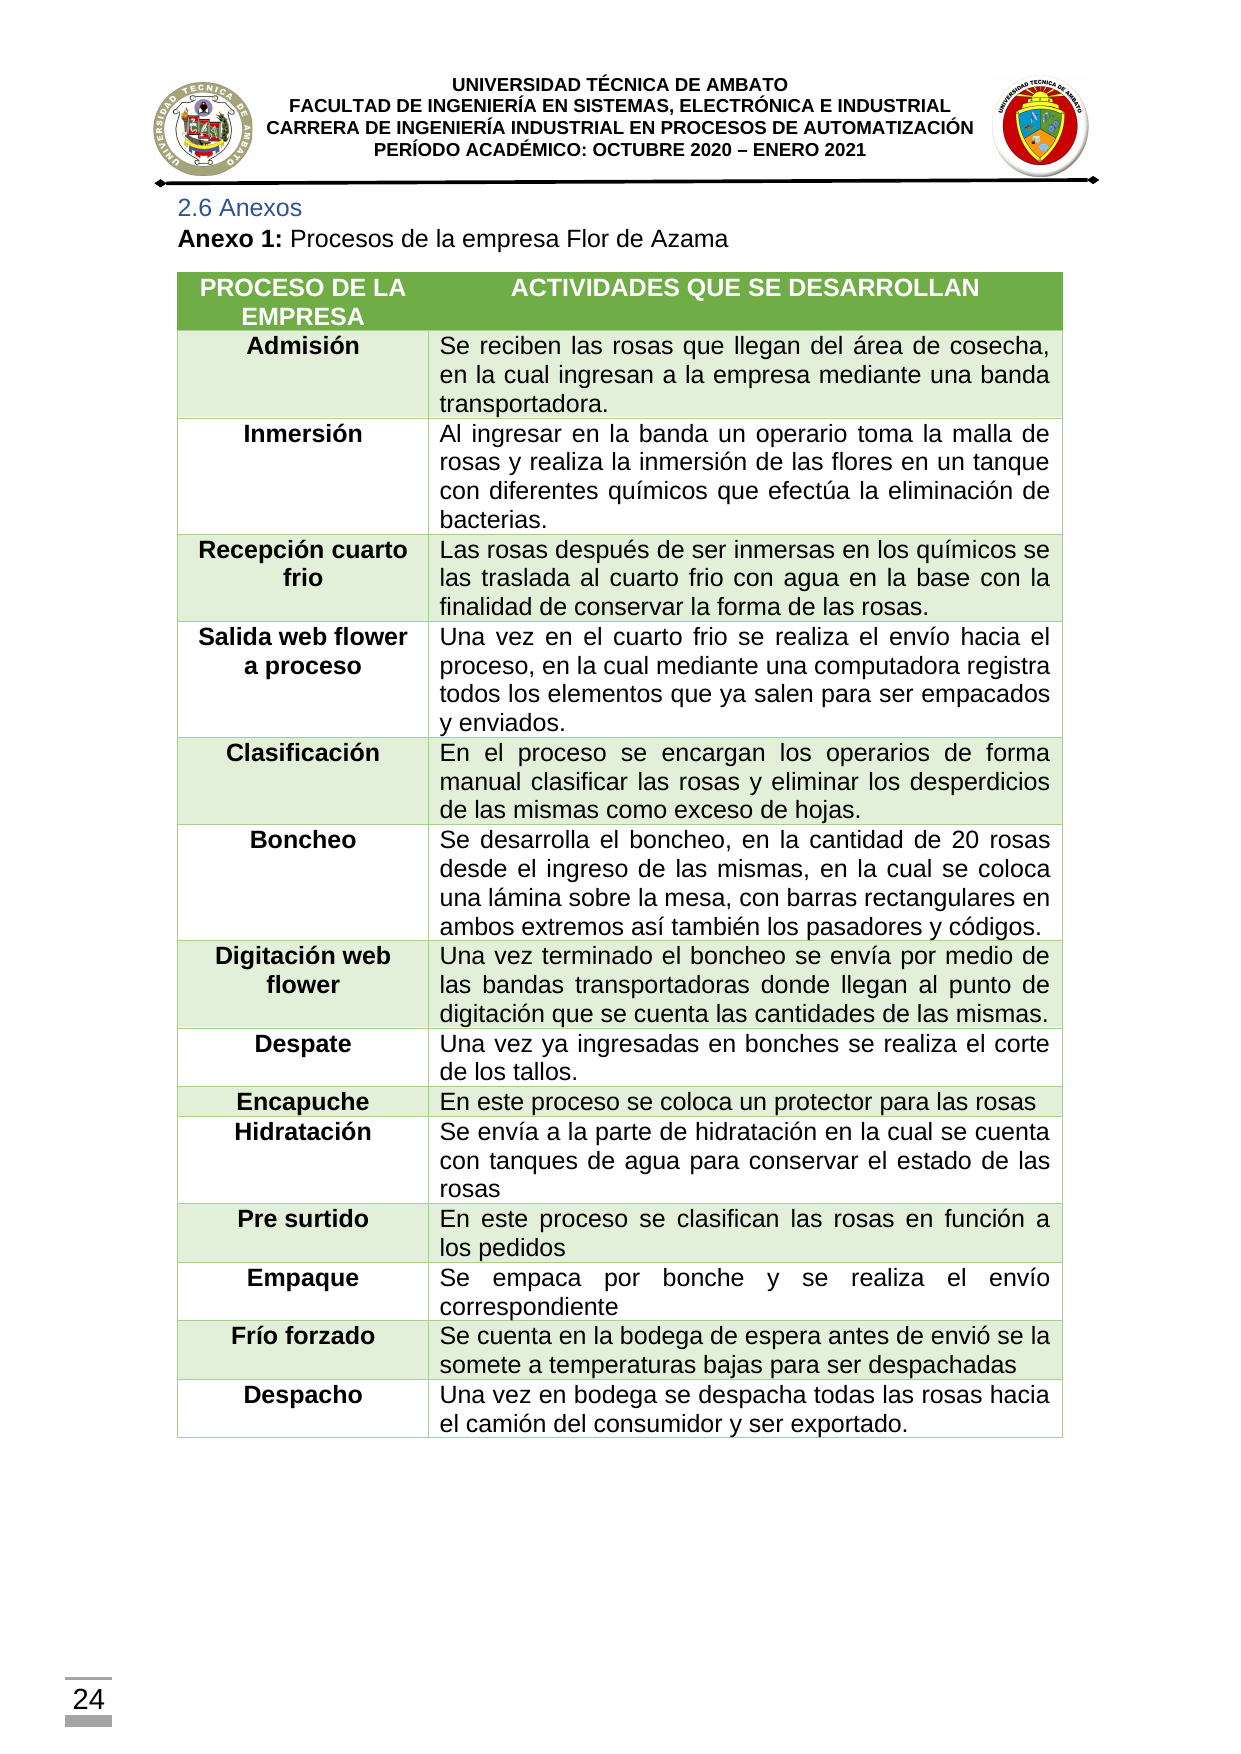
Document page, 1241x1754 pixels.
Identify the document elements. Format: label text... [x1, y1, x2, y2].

table_cell Clasificación [178, 738, 428, 824]
table_cell Se empaca por bonche y se realiza el envío correspondiente [429, 1263, 1062, 1320]
table_cell Inmersión [178, 419, 428, 533]
table_cell Una vez en el cuarto frio se realiza el envío hacia el proceso, en la cual mediante una computadora registra todos los elementos que ya salen para ser empacados y enviados. [429, 622, 1062, 737]
table_cell Frío forzado [178, 1321, 428, 1379]
table_cell Una vez terminado el boncheo se envía por medio de las bandas transportadoras donde llegan al punto de digitación que se cuenta las cantidades de las mismas. [429, 941, 1062, 1027]
picture [153, 82, 253, 176]
table_cell Las rosas después de ser inmersas en los químicos se las traslada al cuarto frio con agua en la base con la finalidad de conservar la forma de las rosas. [429, 535, 1062, 621]
table_cell Despacho [178, 1380, 428, 1437]
table_cell Salida web flower a proceso [178, 622, 428, 737]
table_cell En este proceso se clasifican las rosas en función a los pedidos [429, 1204, 1062, 1262]
table_cell Una vez ya ingresadas en bonches se realiza el corte de los tallos. [429, 1029, 1062, 1086]
table_cell Se envía a la parte de hidratación en la cual se cuenta con tanques de agua para conservar el estado de las rosas [429, 1117, 1062, 1203]
table_cell Se cuenta en la bodega de espera antes de envió se la somete a temperaturas bajas para ser despachadas [429, 1321, 1062, 1379]
table_cell En este proceso se coloca un protector para las rosas [429, 1087, 1062, 1116]
table_cell Pre surtido [178, 1204, 428, 1262]
table_cell Empaque [178, 1263, 428, 1320]
table_cell Hidratación [178, 1117, 428, 1203]
table_cell Recepción cuarto frio [178, 535, 428, 621]
table_cell Despate [178, 1029, 428, 1086]
table_cell Digitación web flower [178, 941, 428, 1027]
table_cell Se reciben las rosas que llegan del área de cosecha, en la cual ingresan a la empresa mediante una banda transportadora. [429, 331, 1062, 417]
table_cell Una vez en bodega se despacha todas las rosas hacia el camión del consumidor y ser exportado. [429, 1380, 1062, 1437]
table_cell Admisión [178, 331, 428, 417]
table_cell Encapuche [178, 1087, 428, 1116]
text Anexo 1: Procesos de la empresa Flor de Azama [177, 224, 1063, 253]
subtitle 2.6 Anexos [177, 193, 1063, 222]
table_header PROCESO DE LA EMPRESA [178, 273, 428, 330]
table_header ACTIVIDADES QUE SE DESARROLLAN [429, 273, 1062, 330]
table_cell Se desarrolla el boncheo, en la cantidad de 20 rosas desde el ingreso de las mismas, en la cual se coloca una lámina sobre la mesa, con barras rectangulares en ambos extremos así también los pasadores y códigos. [429, 825, 1062, 940]
table_cell Boncheo [178, 825, 428, 940]
table_cell En el proceso se encargan los operarios de forma manual clasificar las rosas y eliminar los desperdicios de las mismas como exceso de hojas. [429, 738, 1062, 824]
picture [992, 75, 1089, 177]
table_cell Al ingresar en la banda un operario toma la malla de rosas y realiza la inmersión de las flores en un tanque con diferentes químicos que efectúa la eliminación de bacterias. [429, 419, 1062, 533]
